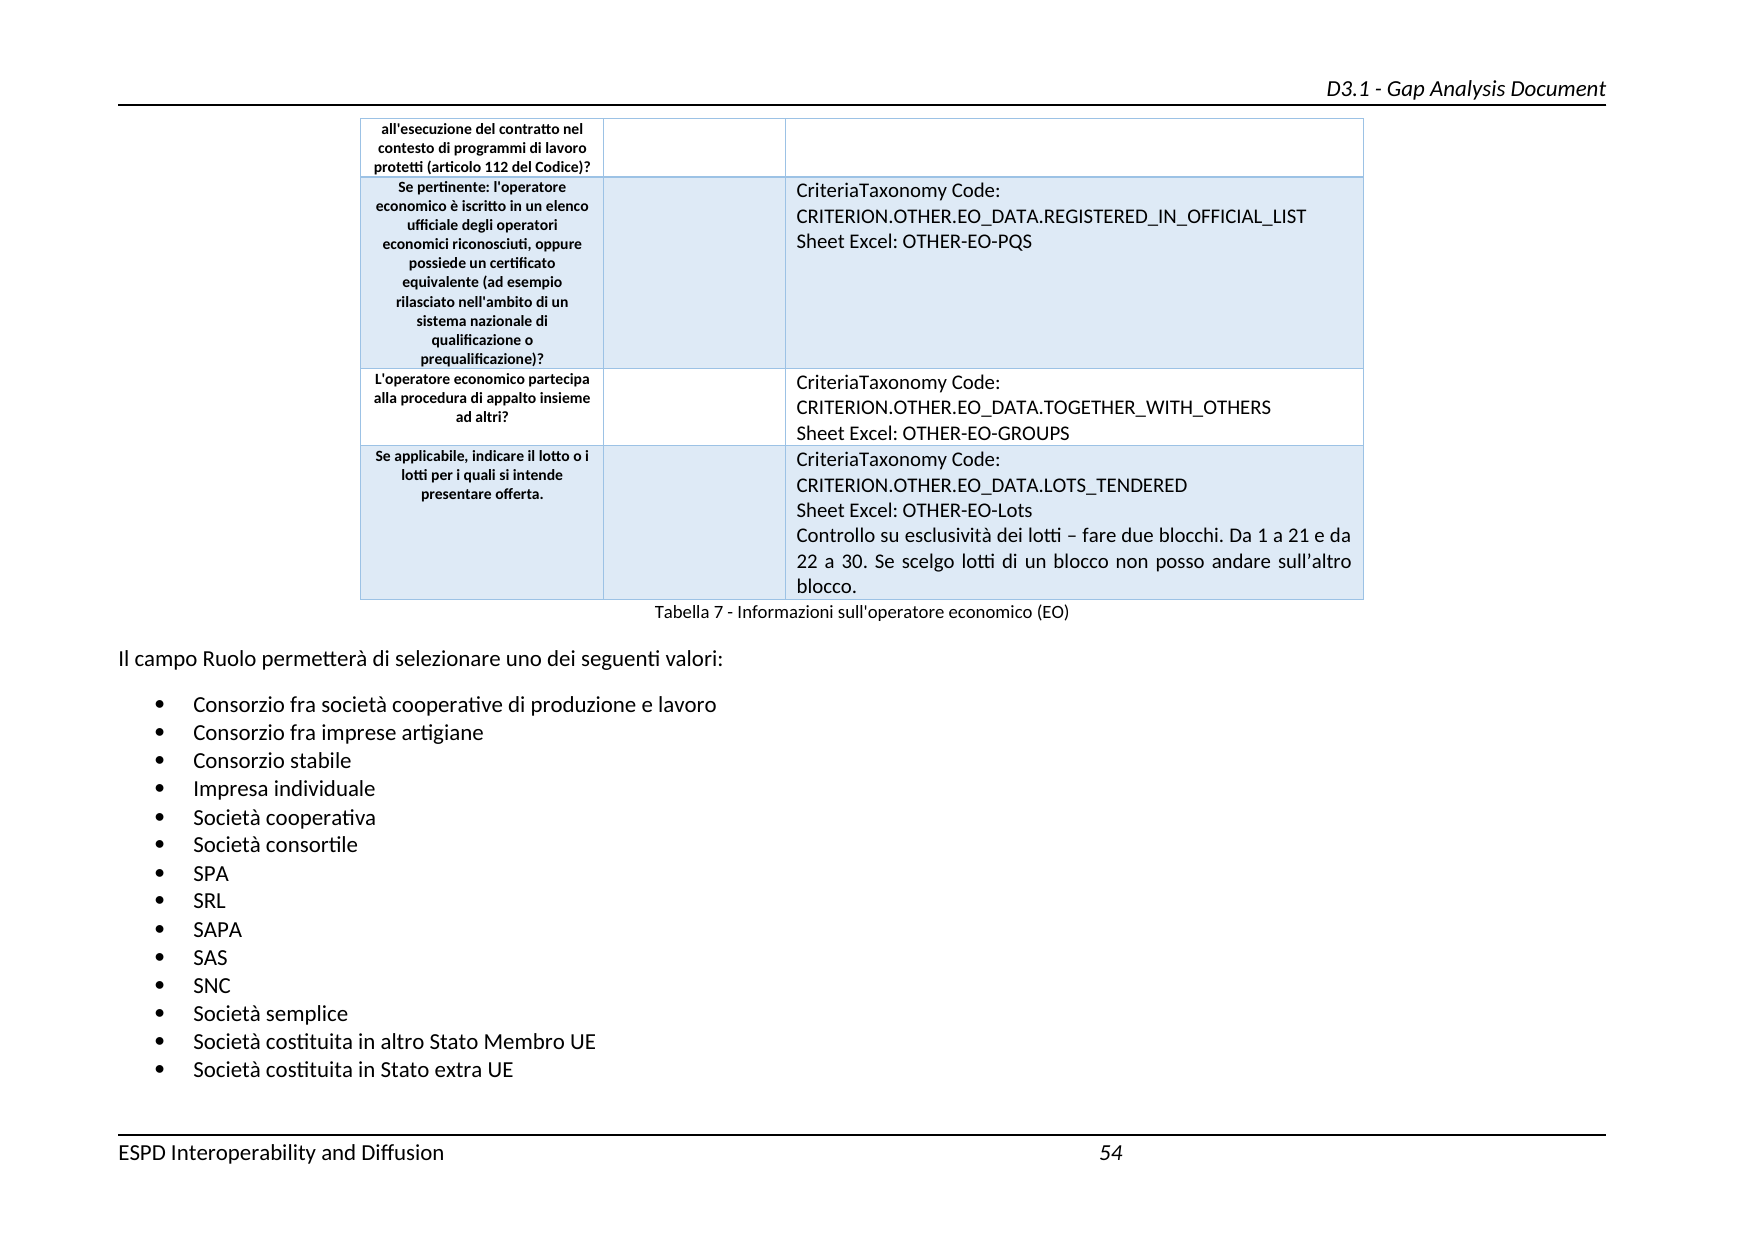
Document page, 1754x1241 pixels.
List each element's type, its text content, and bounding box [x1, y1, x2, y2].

table_cell L'operatore economico partecipa alla procedura di appalto insieme ad altri? [361, 369, 603, 445]
table_cell CriteriaTaxonomy Code: CRITERION.OTHER.EO_DATA.REGISTERED_IN_OFFICIAL_LIST Sheet Excel: OTHER-EO-PQS [786, 178, 1363, 368]
list Consorzio stabile [156, 747, 1606, 774]
table_cell CriteriaTaxonomy Code: CRITERION.OTHER.EO_DATA.LOTS_TENDERED Sheet Excel: OTHER-EO-Lots Controllo su esclusività dei lotti – fare due blocchi. Da 1 a 21 e da 22 a 30. Se scelgo lotti di un blocco non posso andare sull’altro blocco. [786, 446, 1363, 599]
list Consorzio fra società cooperative di produzione e lavoro [156, 691, 1606, 718]
list Società consortile [156, 831, 1606, 859]
table_cell [604, 446, 785, 599]
list Società semplice [156, 999, 1606, 1027]
list SRL [156, 887, 1606, 915]
list Società cooperativa [156, 803, 1606, 831]
table_cell Se applicabile, indicare il lotto o i lotti per i quali si intende presentare offerta. [361, 446, 603, 599]
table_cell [361, 119, 603, 176]
list Consorzio fra imprese artigiane [156, 718, 1606, 747]
list SPA [156, 859, 1606, 887]
list SAPA [156, 915, 1606, 943]
list Società costituita in altro Stato Membro UE [156, 1027, 1606, 1055]
list Impresa individuale [156, 774, 1606, 803]
table_cell [604, 119, 785, 176]
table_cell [786, 119, 1363, 176]
text Il campo Ruolo permetterà di selezionare uno dei seguenti valori: [118, 644, 1606, 672]
list Società costituita in Stato extra UE [156, 1055, 1606, 1083]
table_cell [604, 178, 785, 368]
table_cell CriteriaTaxonomy Code: CRITERION.OTHER.EO_DATA.TOGETHER_WITH_OTHERS Sheet Excel: OTHER-EO-GROUPS [786, 369, 1363, 445]
list SAS [156, 943, 1606, 971]
list SNC [156, 971, 1606, 999]
table_cell [604, 369, 785, 445]
table_cell Se pertinente: l'operatore economico è iscritto in un elenco ufficiale degli operatori economici riconosciuti, oppure possiede un certificato equivalente (ad esempio rilasciato nell'ambito di un sistema nazionale di qualificazione o prequalificazione)? [361, 178, 603, 368]
